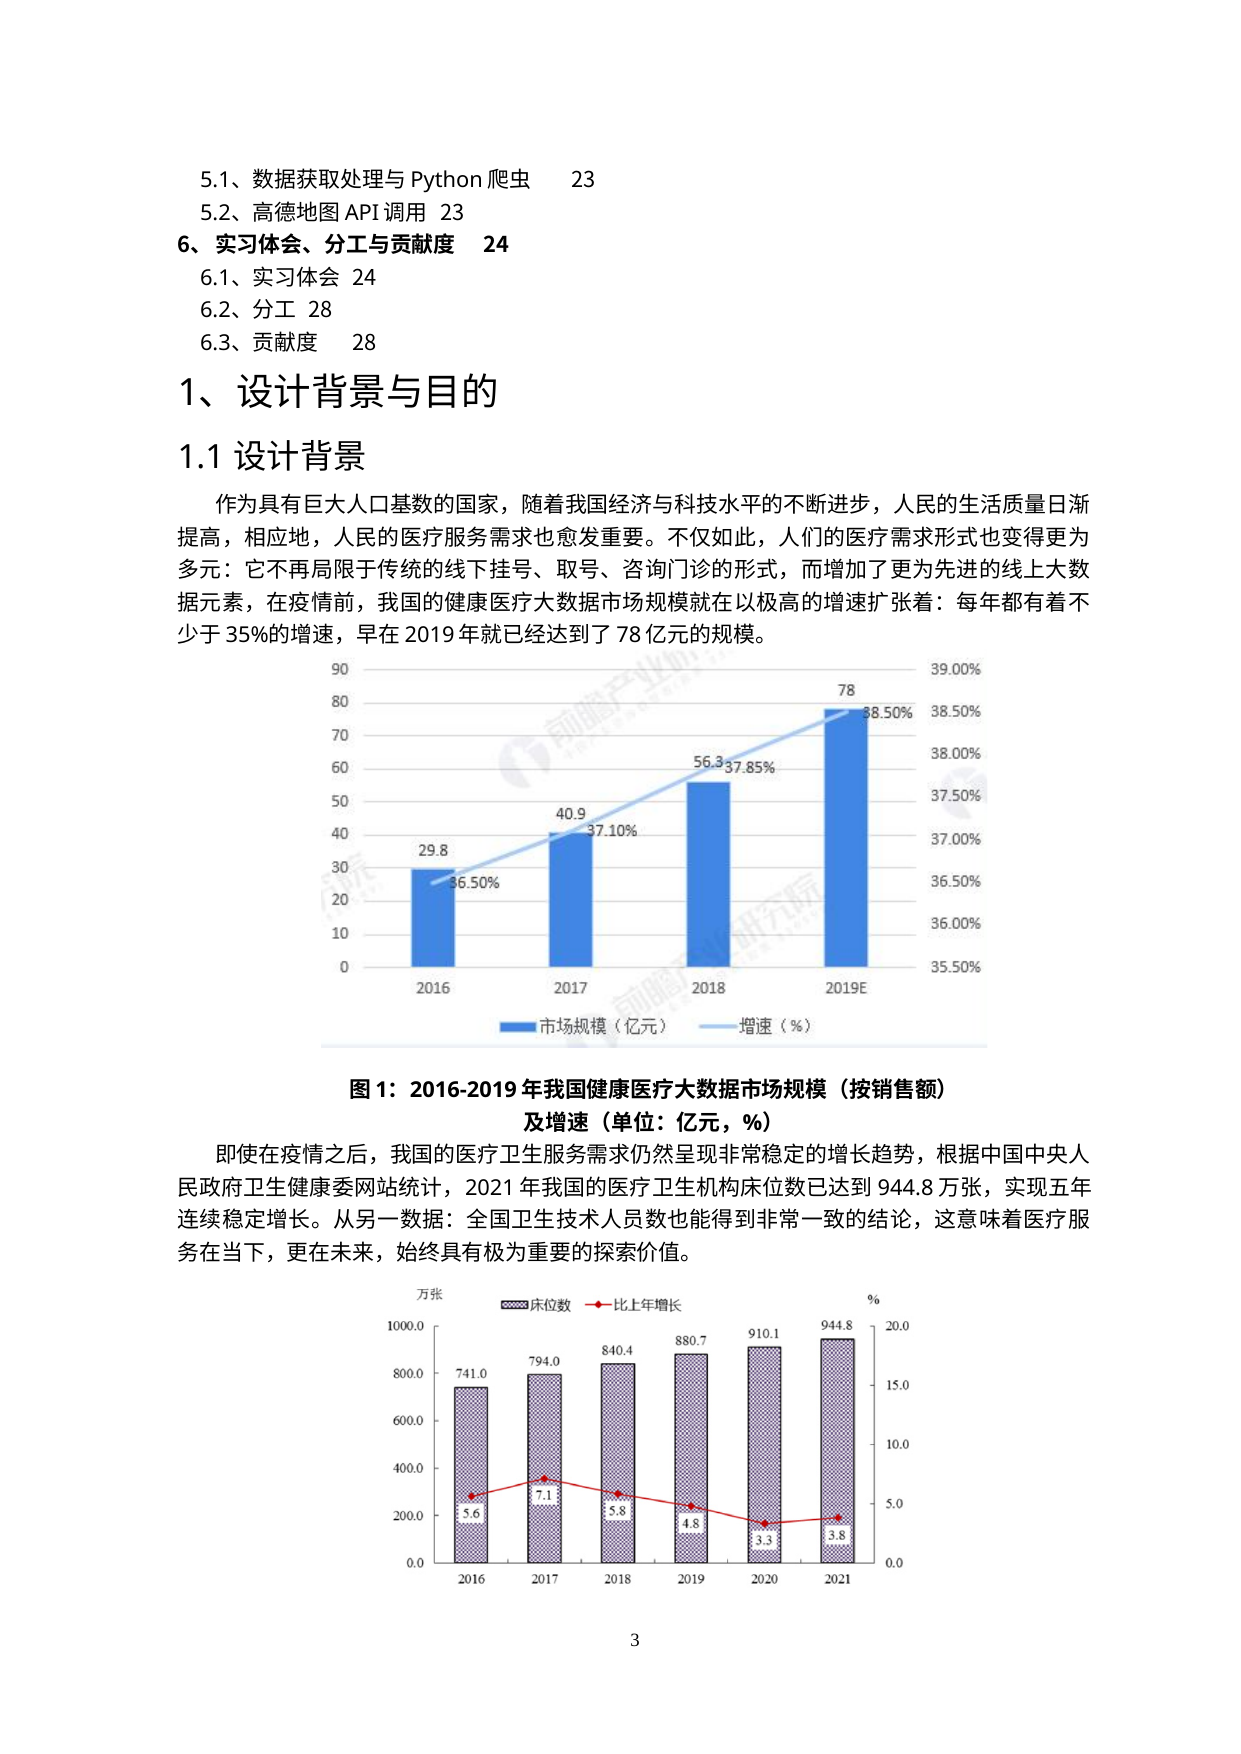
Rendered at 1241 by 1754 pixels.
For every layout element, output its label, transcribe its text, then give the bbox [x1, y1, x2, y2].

picture [375, 1267, 932, 1591]
list 图1：2016-2019年我国健康医疗大数据市场规模（按销售额） [215, 1072, 1092, 1104]
picture [321, 649, 988, 1048]
text 即使在疫情之后，我国的医疗卫生服务需求仍然呈现非常稳定的增长趋势，根据中国中央人民政府卫生健康委网站统计，2021年我国的医疗卫生机构床位数已达到944.8万张，实现五年连续稳定增长。从另一数据：全国卫生技术人员数也能得到非常一致的结论，这意味着医疗服务在当下，更在未来，始终具有极为重要的探索价值。 [177, 1137, 1092, 1267]
text 1.1 设计背景 [177, 422, 1092, 487]
text 作为具有巨大人口基数的国家，随着我国经济与科技水平的不断进步，人民的生活质量日渐提高，相应地，人民的医疗服务需求也愈发重要。不仅如此，人们的医疗需求形式也变得更为多元：它不再局限于传统的线下挂号、取号、咨询门诊的形式，而增加了更为先进的线上大数据元素，在疫情前，我国的健康医疗大数据市场规模就在以极高的增速扩张着：每年都有着不少于35%的增速，早在2019年就已经达到了78亿元的规模。 [177, 487, 1092, 649]
list 及增速（单位：亿元，%） [215, 1104, 1092, 1137]
text 1、设计背景与目的 [177, 357, 1092, 422]
